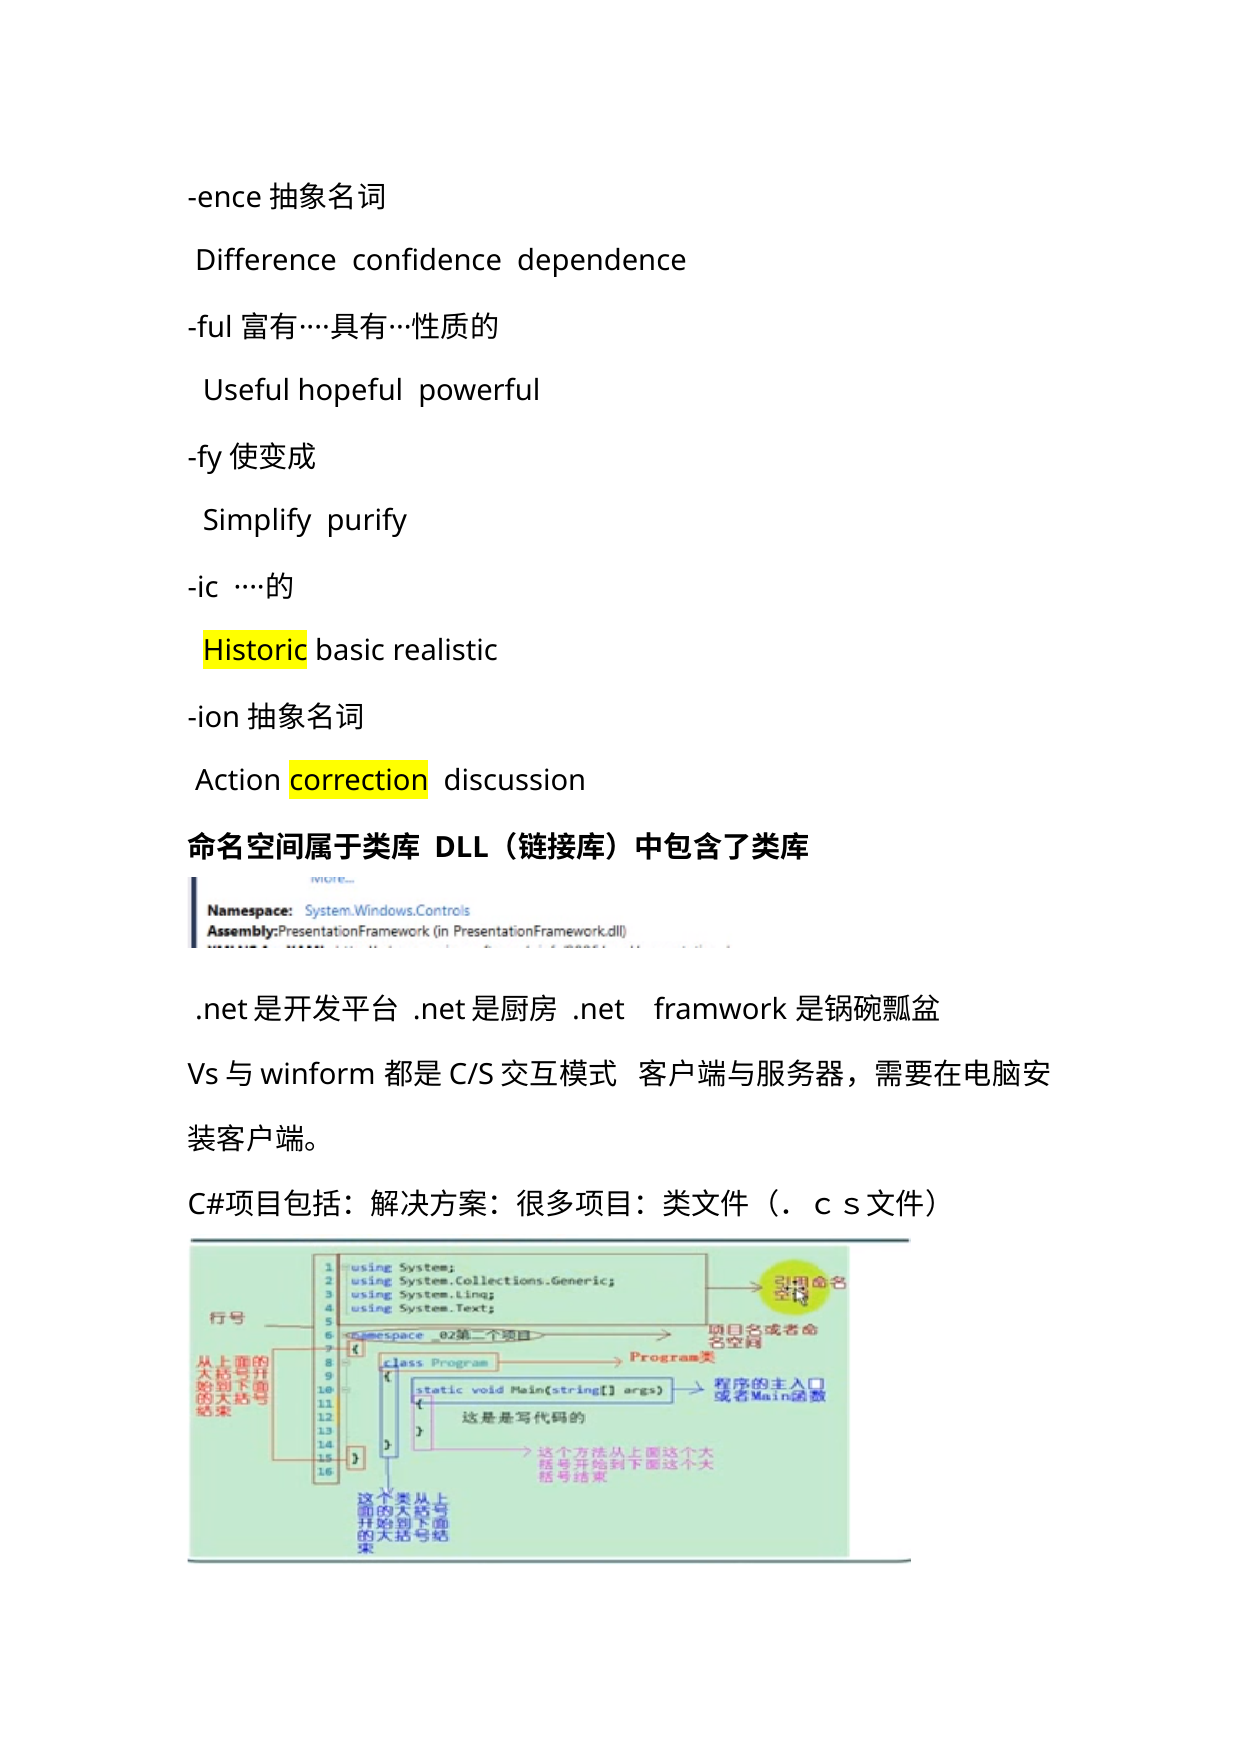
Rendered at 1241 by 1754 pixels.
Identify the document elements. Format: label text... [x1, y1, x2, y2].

text -fy 使变成 [187, 422, 1053, 487]
text C#项目包括：解决方案：很多项目：类文件（．ｃｓ文件） [187, 1169, 1053, 1234]
text -ic ····的 [187, 552, 1053, 617]
text Vs与winform 都是C/S交互模式 客户端与服务器，需要在电脑安装客户端。 [187, 1039, 1053, 1169]
text Difference confidence dependence [187, 227, 1053, 292]
text Action correction discussion [187, 747, 1053, 812]
text -ion 抽象名词 [187, 682, 1053, 747]
text -ence 抽象名词 [187, 162, 1053, 227]
text Useful hopeful powerful [187, 357, 1053, 422]
text Historic basic realistic [187, 617, 1053, 682]
text -ful 富有····具有···性质的 [187, 292, 1053, 357]
text 命名空间属于类库 DLL（链接库）中包含了类库 [187, 812, 1053, 877]
text Simplify purify [187, 487, 1053, 552]
picture [187, 877, 733, 948]
picture [187, 1234, 911, 1565]
text .net是开发平台 .net是厨房 .net framwork 是锅碗瓢盆 [187, 974, 1053, 1039]
